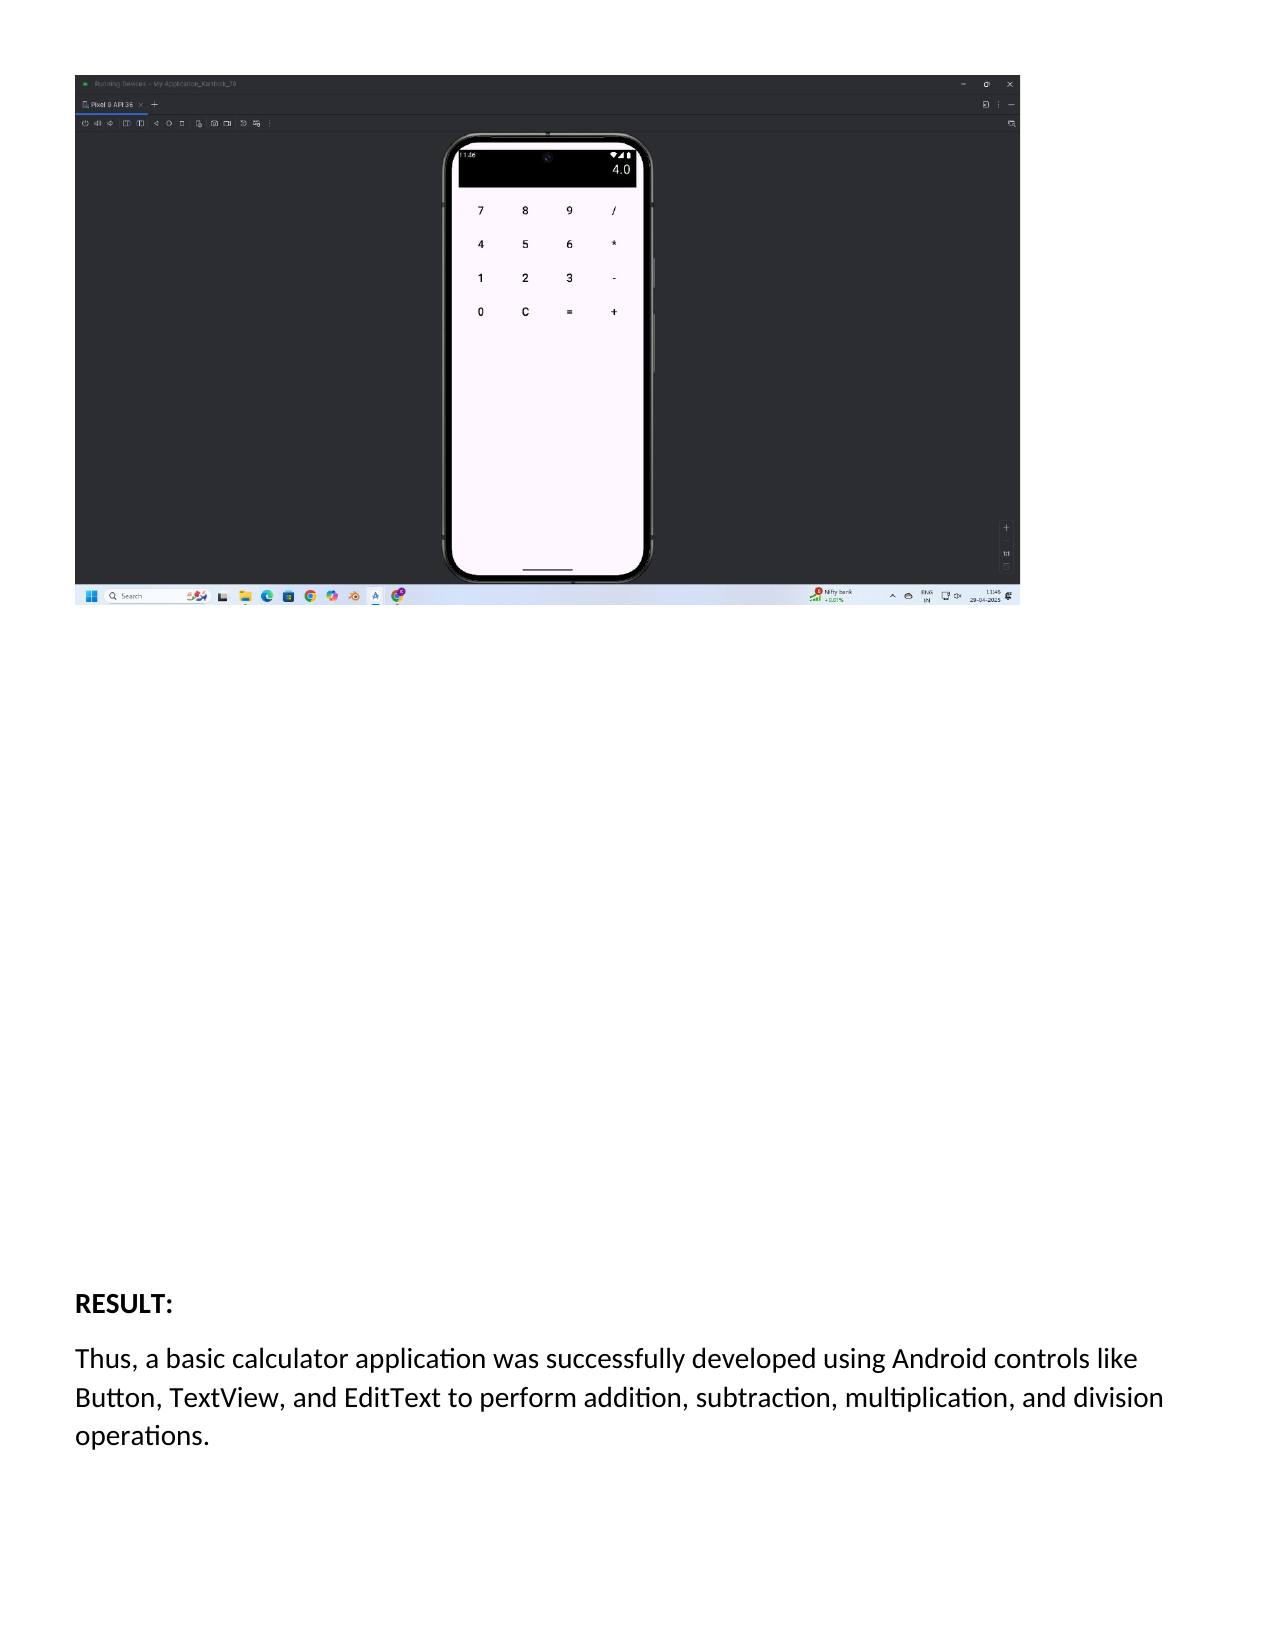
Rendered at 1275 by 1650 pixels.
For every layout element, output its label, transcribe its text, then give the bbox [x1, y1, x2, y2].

picture [75, 75, 1021, 605]
text Thus, a basic calculator application was successfully developed using Android controls like Button, TextView, and EditText to perform addition, subtraction, multiplication, and division operations. [75, 1340, 1200, 1453]
text RESULT: [75, 1285, 1200, 1321]
